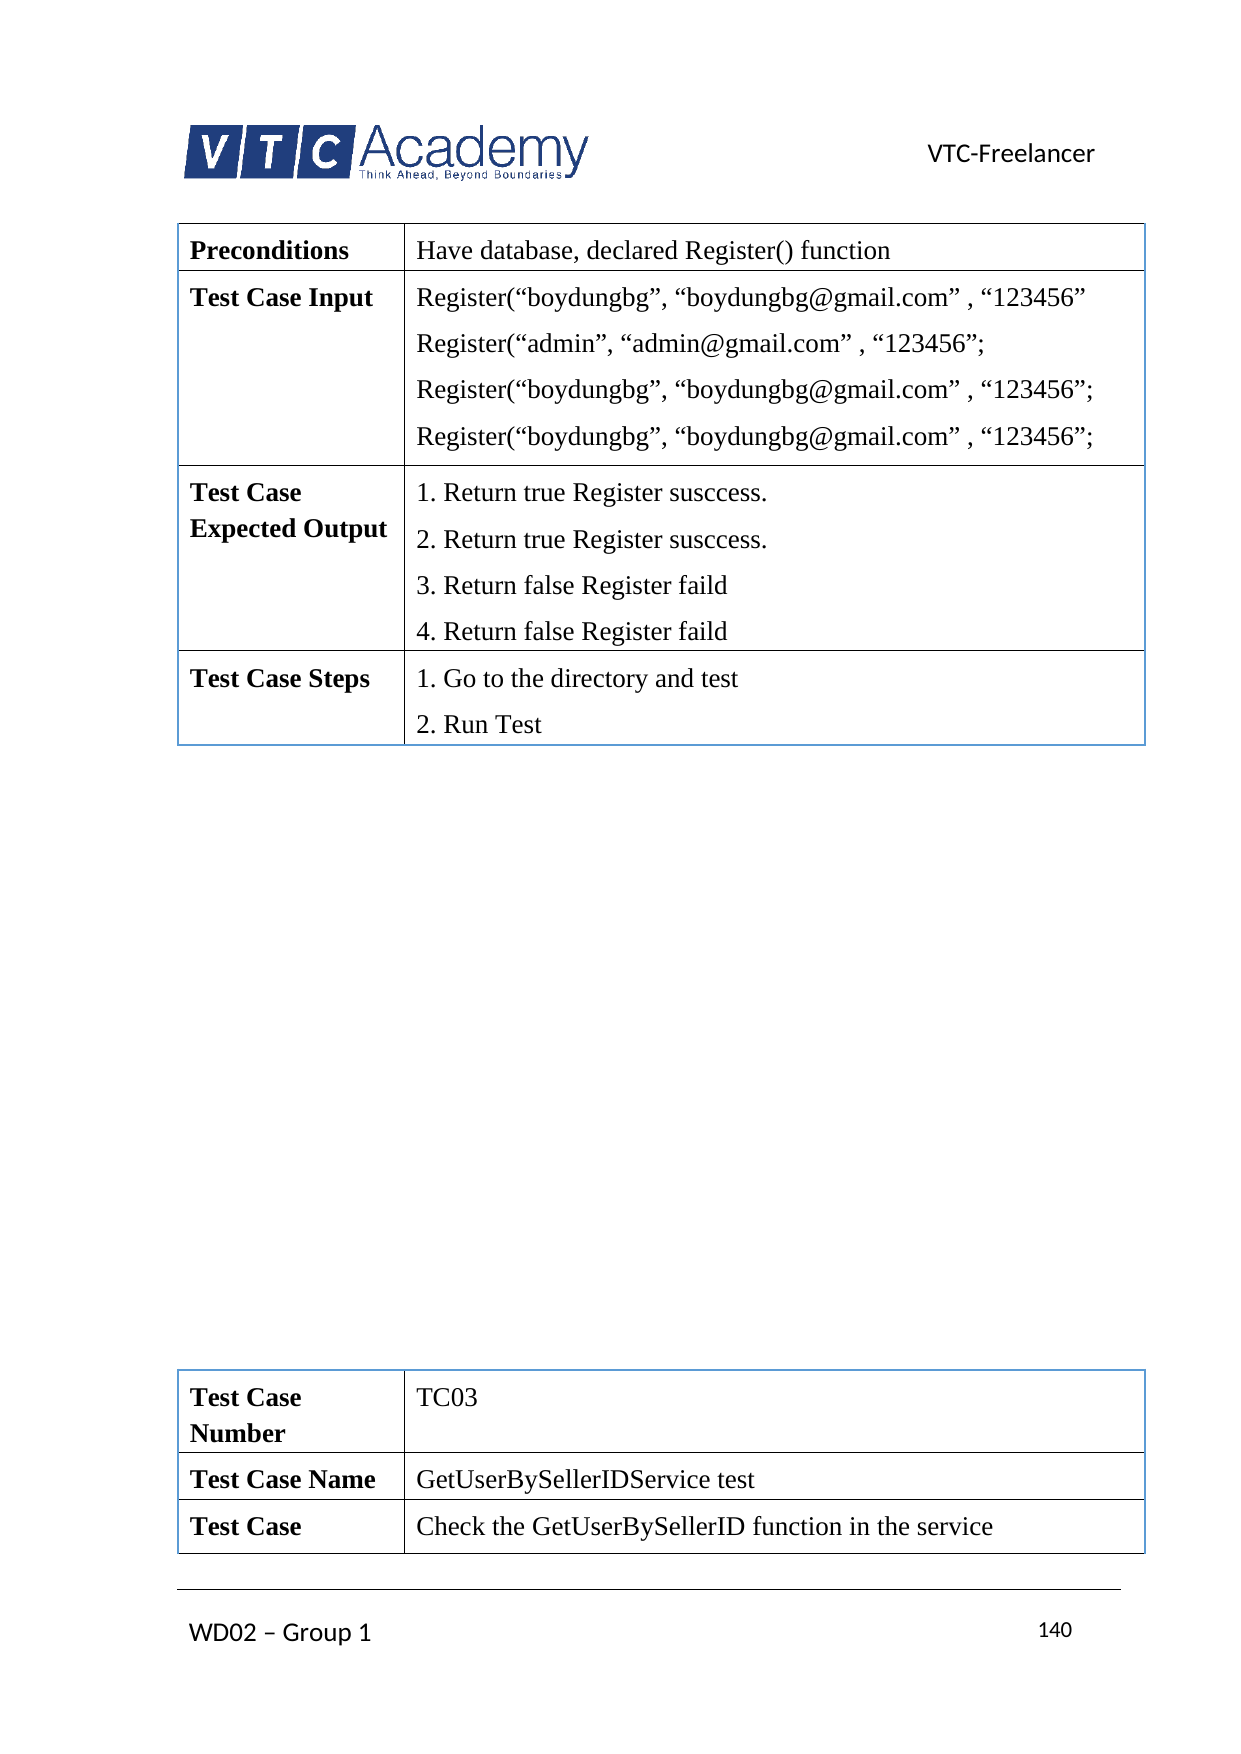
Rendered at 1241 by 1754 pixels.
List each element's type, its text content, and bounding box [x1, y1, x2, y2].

table_cell Preconditions [179, 224, 404, 270]
picture [169, 112, 603, 193]
table_cell Test Case Description [179, 1500, 404, 1553]
table_cell 1. Return true Register susccess. 2. Return true Register susccess. 3. Return false Register faild 4. Return false Register faild [405, 466, 1144, 650]
table_cell Have database, declared Register() function [405, 224, 1144, 270]
table_header TC03 [405, 1371, 1144, 1452]
table_cell Test Case Expected Output [179, 466, 404, 650]
table_cell Test Case Steps [179, 651, 404, 743]
table_cell Test Case Name [179, 1453, 404, 1499]
table_cell Register(“boydungbg”, “boydungbg@gmail.com” , “123456” Register(“admin”, “admin@gmail.com” , “123456”; Register(“boydungbg”, “boydungbg@gmail.com” , “123456”; Register(“boydungbg”, “boydungbg@gmail.com” , “123456”; [405, 271, 1144, 465]
table_header Test Case Number [180, 1372, 404, 1452]
table_cell 1. Go to the directory and test 2. Run Test [405, 651, 1144, 743]
table_cell Test Case Input [179, 271, 404, 465]
table_cell GetUserBySellerIDService test [405, 1453, 1144, 1499]
table_cell Check the GetUserBySellerID function in the service [405, 1500, 1144, 1553]
